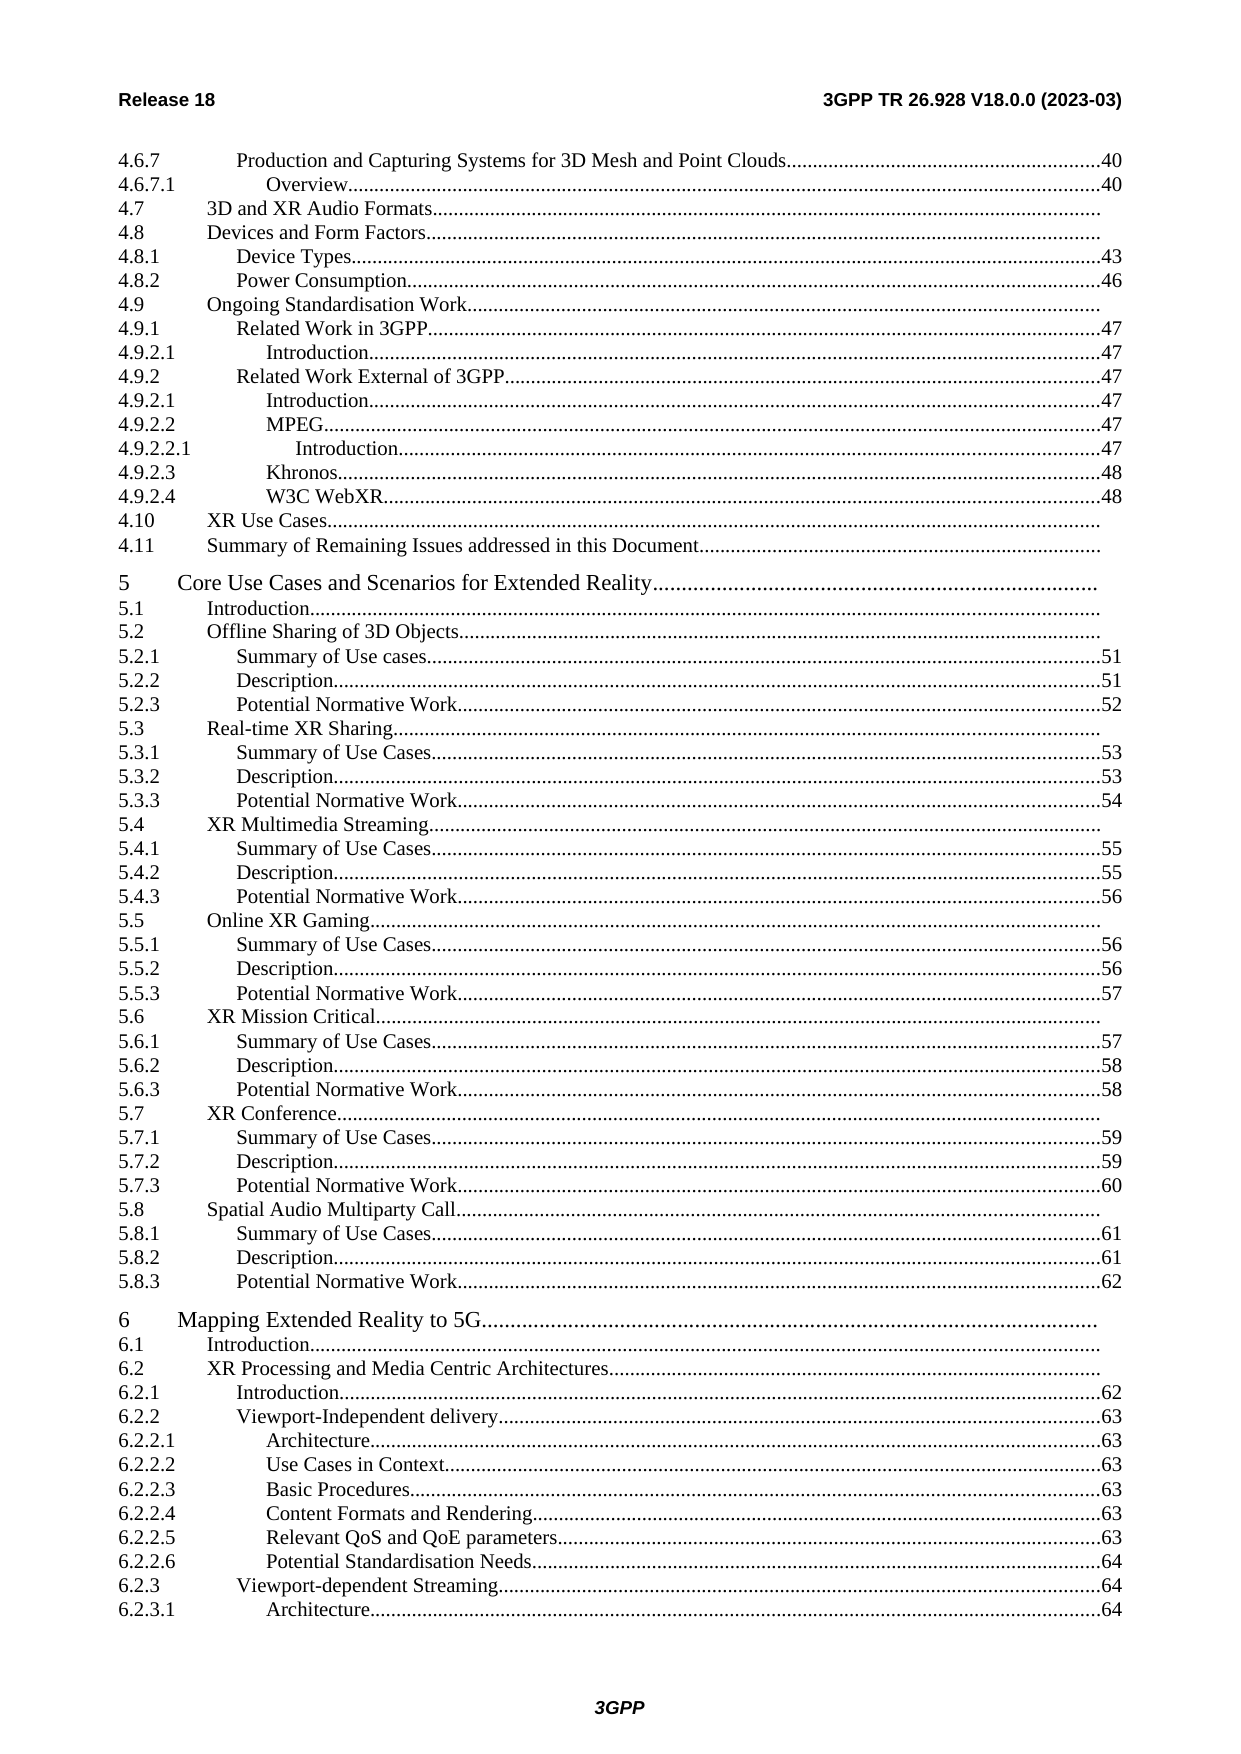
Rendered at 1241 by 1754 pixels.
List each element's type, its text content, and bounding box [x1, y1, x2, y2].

text 5.2 Offline Sharing of 3D Objects 51 [118, 619, 1078, 643]
text 4.9.2.3 Khronos 48 [118, 460, 1122, 484]
text 4.9.2.4 W3C WebXR 48 [118, 484, 1122, 508]
text 5.8.3 Potential Normative Work 62 [118, 1269, 1122, 1293]
text 6.2.3 Viewport-dependent Streaming 64 [118, 1573, 1122, 1597]
text 4.9.2 Related Work External of 3GPP 47 [118, 364, 1122, 388]
text 5.7 XR Conference 59 [118, 1101, 1078, 1125]
text 4.9.2.2 MPEG 47 [118, 412, 1122, 436]
text 6.2.2 Viewport-Independent delivery 63 [118, 1404, 1122, 1428]
text 4.9.2.1 Introduction 47 [118, 340, 1122, 364]
text 6.2 XR Processing and Media Centric Architectures 62 [118, 1356, 1078, 1380]
text 5.3.2 Description 53 [118, 764, 1122, 788]
text 5.7.2 Description 59 [118, 1149, 1122, 1173]
text 4.9.1 Related Work in 3GPP 47 [118, 316, 1122, 340]
text 5.8 Spatial Audio Multiparty Call 61 [118, 1197, 1078, 1221]
text 4.9.2.1 Introduction 47 [118, 388, 1122, 412]
text 5 Core Use Cases and Scenarios for Extended Reality 50 [118, 569, 1078, 595]
text 6.2.2.2 Use Cases in Context 63 [118, 1452, 1122, 1476]
text 5.6 XR Mission Critical 57 [118, 1004, 1078, 1028]
text 5.2.3 Potential Normative Work 52 [118, 692, 1122, 716]
text 5.5.1 Summary of Use Cases 56 [118, 932, 1122, 956]
text 5.4 XR Multimedia Streaming 55 [118, 812, 1078, 836]
text 6.2.2.6 Potential Standardisation Needs 64 [118, 1549, 1122, 1573]
text 4.9.2.2.1 Introduction 47 [118, 436, 1122, 460]
text 5.3.3 Potential Normative Work 54 [118, 788, 1122, 812]
text 6.2.1 Introduction 62 [118, 1380, 1122, 1404]
text 4.7 3D and XR Audio Formats 42 [118, 196, 1078, 220]
text 5.6.2 Description 58 [118, 1053, 1122, 1077]
text 6.2.2.5 Relevant QoS and QoE parameters 63 [118, 1524, 1122, 1549]
text 4.8.2 Power Consumption 46 [118, 268, 1122, 292]
text 5.5.3 Potential Normative Work 57 [118, 980, 1122, 1004]
text 6.2.2.1 Architecture 63 [118, 1428, 1122, 1452]
text 5.5.2 Description 56 [118, 956, 1122, 980]
text 4.6.7.1 Overview 40 [118, 172, 1122, 196]
text 6 Mapping Extended Reality to 5G 62 [118, 1306, 1078, 1332]
text 5.4.3 Potential Normative Work 56 [118, 884, 1122, 908]
text 5.1 Introduction 50 [118, 595, 1078, 619]
text 6.1 Introduction 62 [118, 1332, 1078, 1356]
text 4.8.1 Device Types 43 [118, 244, 1122, 268]
text 4.8 Devices and Form Factors 43 [118, 220, 1078, 244]
text 6.2.2.4 Content Formats and Rendering 63 [118, 1501, 1122, 1524]
text 4.9 Ongoing Standardisation Work 47 [118, 292, 1078, 316]
text 5.6.1 Summary of Use Cases 57 [118, 1028, 1122, 1053]
text 5.4.1 Summary of Use Cases 55 [118, 836, 1122, 860]
text 4.6.7 Production and Capturing Systems for 3D Mesh and Point Clouds 40 [118, 147, 1122, 172]
text 5.2.2 Description 51 [118, 668, 1122, 692]
text 6.2.2.3 Basic Procedures 63 [118, 1476, 1122, 1501]
text 5.5 Online XR Gaming 56 [118, 908, 1078, 932]
text 5.7.1 Summary of Use Cases 59 [118, 1125, 1122, 1149]
text 5.2.1 Summary of Use cases 51 [118, 643, 1122, 668]
text 5.3 Real-time XR Sharing 53 [118, 716, 1078, 740]
text 5.8.2 Description 61 [118, 1245, 1122, 1269]
text 5.8.1 Summary of Use Cases 61 [118, 1221, 1122, 1245]
text 4.11 Summary of Remaining Issues addressed in this Document 50 [118, 532, 1078, 557]
text 5.6.3 Potential Normative Work 58 [118, 1077, 1122, 1101]
text 4.10 XR Use Cases 48 [118, 508, 1078, 532]
text 5.4.2 Description 55 [118, 860, 1122, 884]
text 5.7.3 Potential Normative Work 60 [118, 1173, 1122, 1197]
text 6.2.3.1 Architecture 64 [118, 1597, 1122, 1621]
text 5.3.1 Summary of Use Cases 53 [118, 740, 1122, 764]
